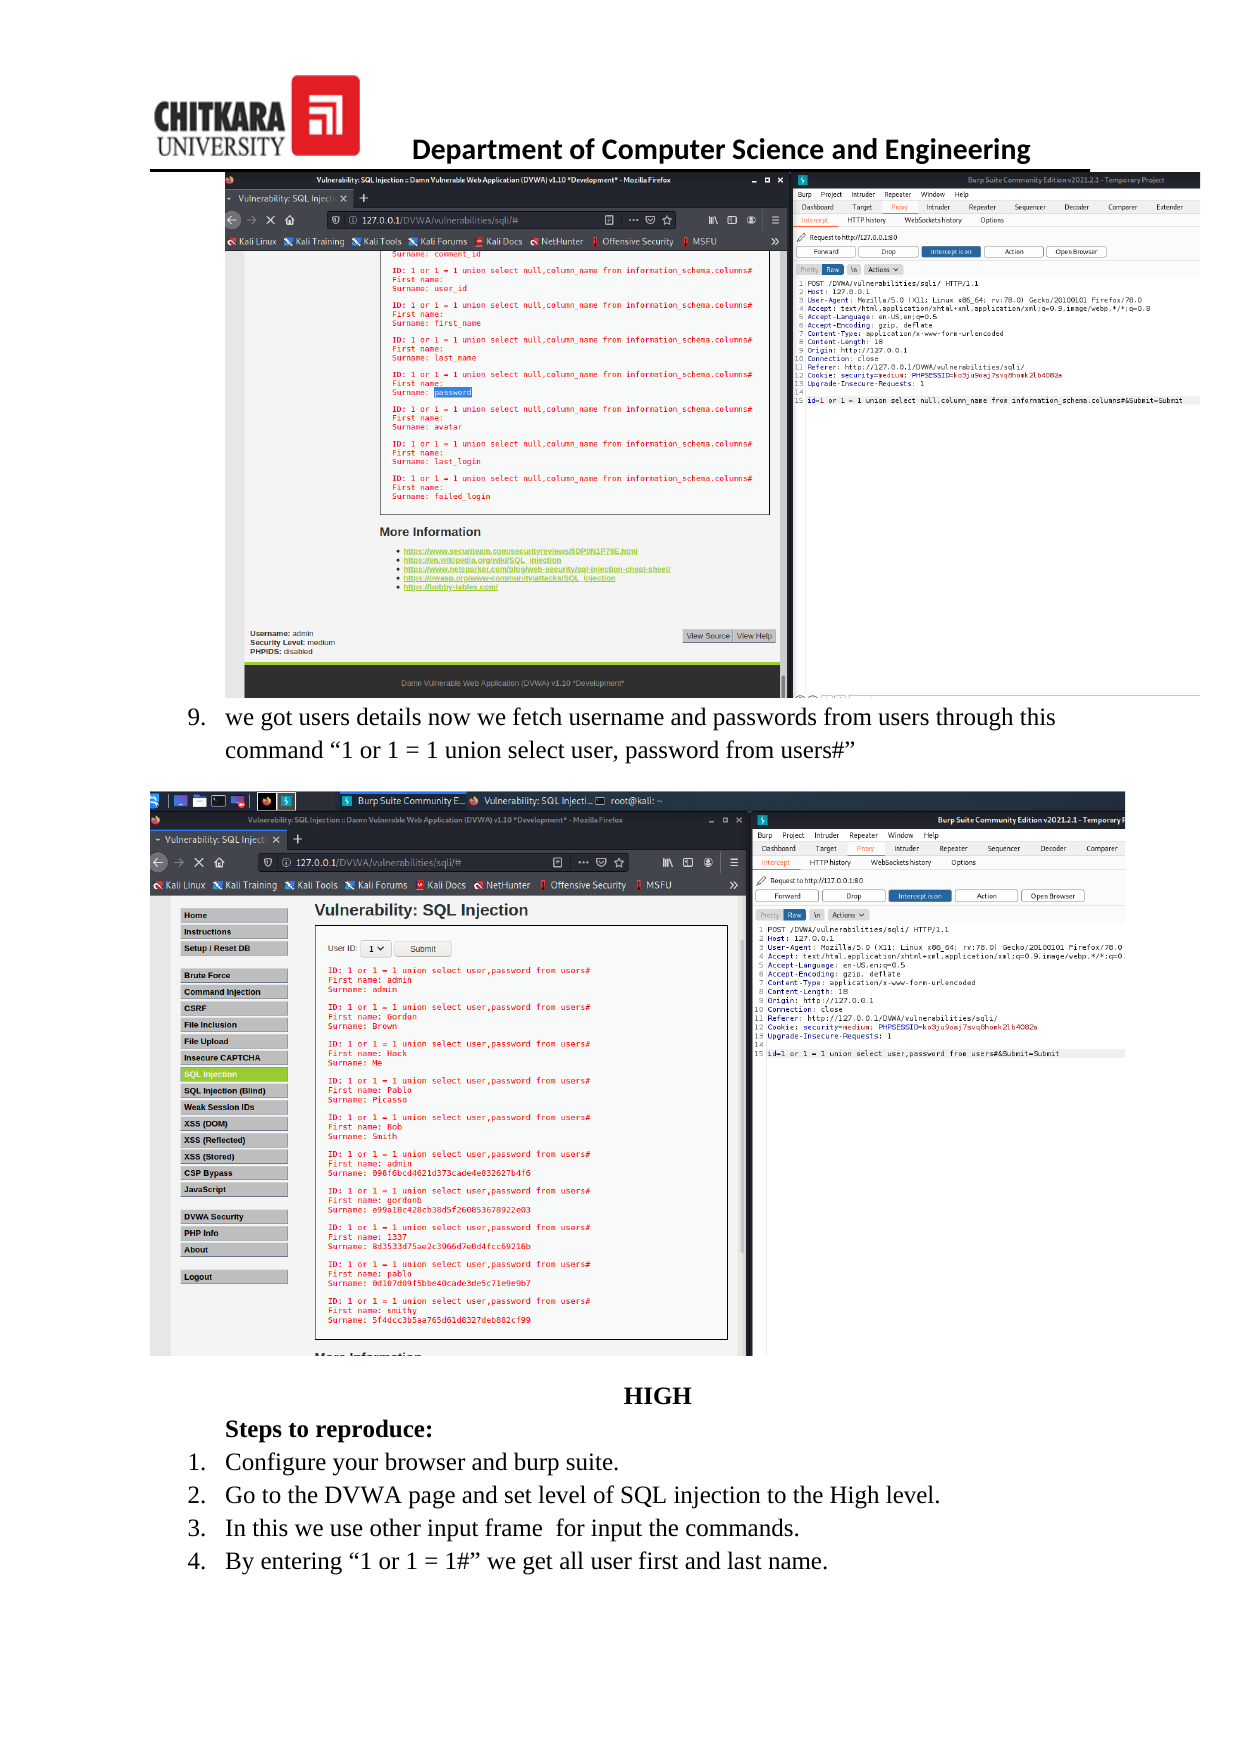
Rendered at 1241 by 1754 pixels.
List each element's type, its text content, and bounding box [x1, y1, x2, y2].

picture [150, 788, 1125, 1356]
list we got users details now we fetch username and passwords from users through this command “1 or 1 = 1 union select user, password from users#” [187, 702, 1090, 763]
picture [225, 172, 1200, 698]
list Steps to reproduce: [225, 1414, 1090, 1443]
list Go to the DVWA page and set level of SQL injection to the High level. [187, 1480, 1090, 1509]
list In this we use other input frame for input the commands. [187, 1513, 1090, 1542]
list By entering “1 or 1 = 1#” we get all user first and last name. [187, 1546, 1090, 1575]
list HIGH [225, 1381, 1090, 1409]
list Configure your browser and burp suite. [187, 1447, 1090, 1476]
